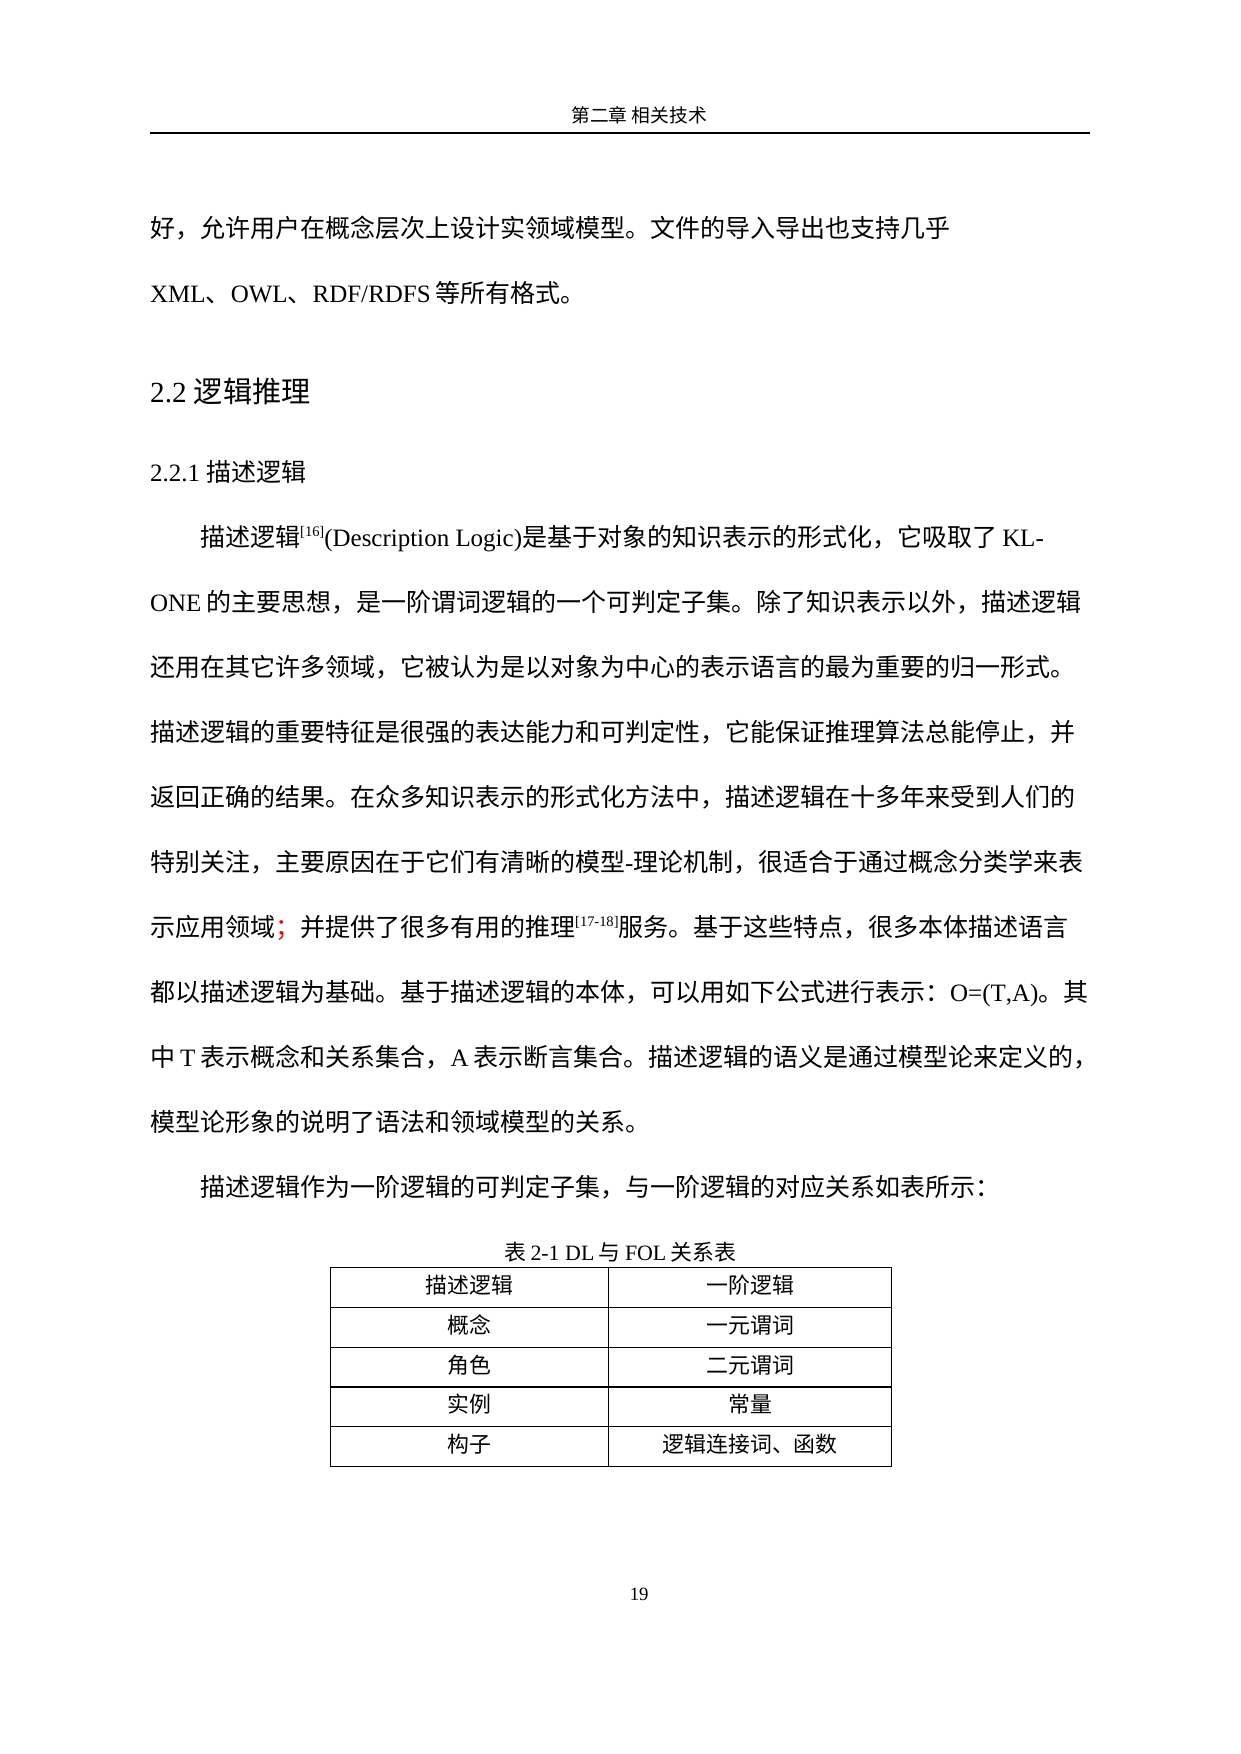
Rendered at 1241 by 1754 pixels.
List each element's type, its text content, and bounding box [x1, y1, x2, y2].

subtitle 2.2 逻辑推理 [150, 357, 1090, 422]
table_header 描述逻辑 [331, 1268, 608, 1307]
text 描述逻辑[16](Description Logic)是基于对象的知识表示的形式化，它吸取了KL-ONE的主要思想，是一阶谓词逻辑的一个可判定子集。除了知识表示以外，描述逻辑还用在其它许多领域，它被认为是以对象为中心的表示语言的最为重要的归一形式。描述逻辑的重要特征是很强的表达能力和可判定性，它能保证推理算法总能停止，并返回正确的结果。在众多知识表示的形式化方法中，描述逻辑在十多年来受到人们的特别关注，主要原因在于它们有清晰的模型-理论机制，很适合于通过概念分类学来表示应用领域；并提供了很多有用的推理[17-18]服务。基于这些特点，很多本体描述语言都以描述逻辑为基础。基于描述逻辑的本体，可以用如下公式进行表示：O=(T,A)。其中T表示概念和关系集合，A表示断言集合。描述逻辑的语义是通过模型论来定义的，模型论形象的说明了语法和领域模型的关系。 [150, 503, 1090, 1153]
table_cell 概念 [331, 1308, 608, 1347]
subtitle 2.2.1 描述逻辑 [150, 438, 1090, 503]
table_cell 二元谓词 [609, 1348, 891, 1386]
table_cell 构子 [331, 1427, 608, 1466]
table_cell 常量 [609, 1388, 891, 1426]
table_cell 一元谓词 [609, 1308, 891, 1347]
table_header 一阶逻辑 [609, 1268, 891, 1307]
table_cell 逻辑连接词、函数 [609, 1427, 891, 1466]
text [150, 194, 1090, 324]
table_cell 实例 [331, 1388, 608, 1426]
text 描述逻辑作为一阶逻辑的可判定子集，与一阶逻辑的对应关系如表所示： [150, 1153, 1090, 1218]
text 表2-1 DL与FOL关系表 [150, 1234, 1090, 1267]
table_cell 角色 [331, 1348, 608, 1386]
